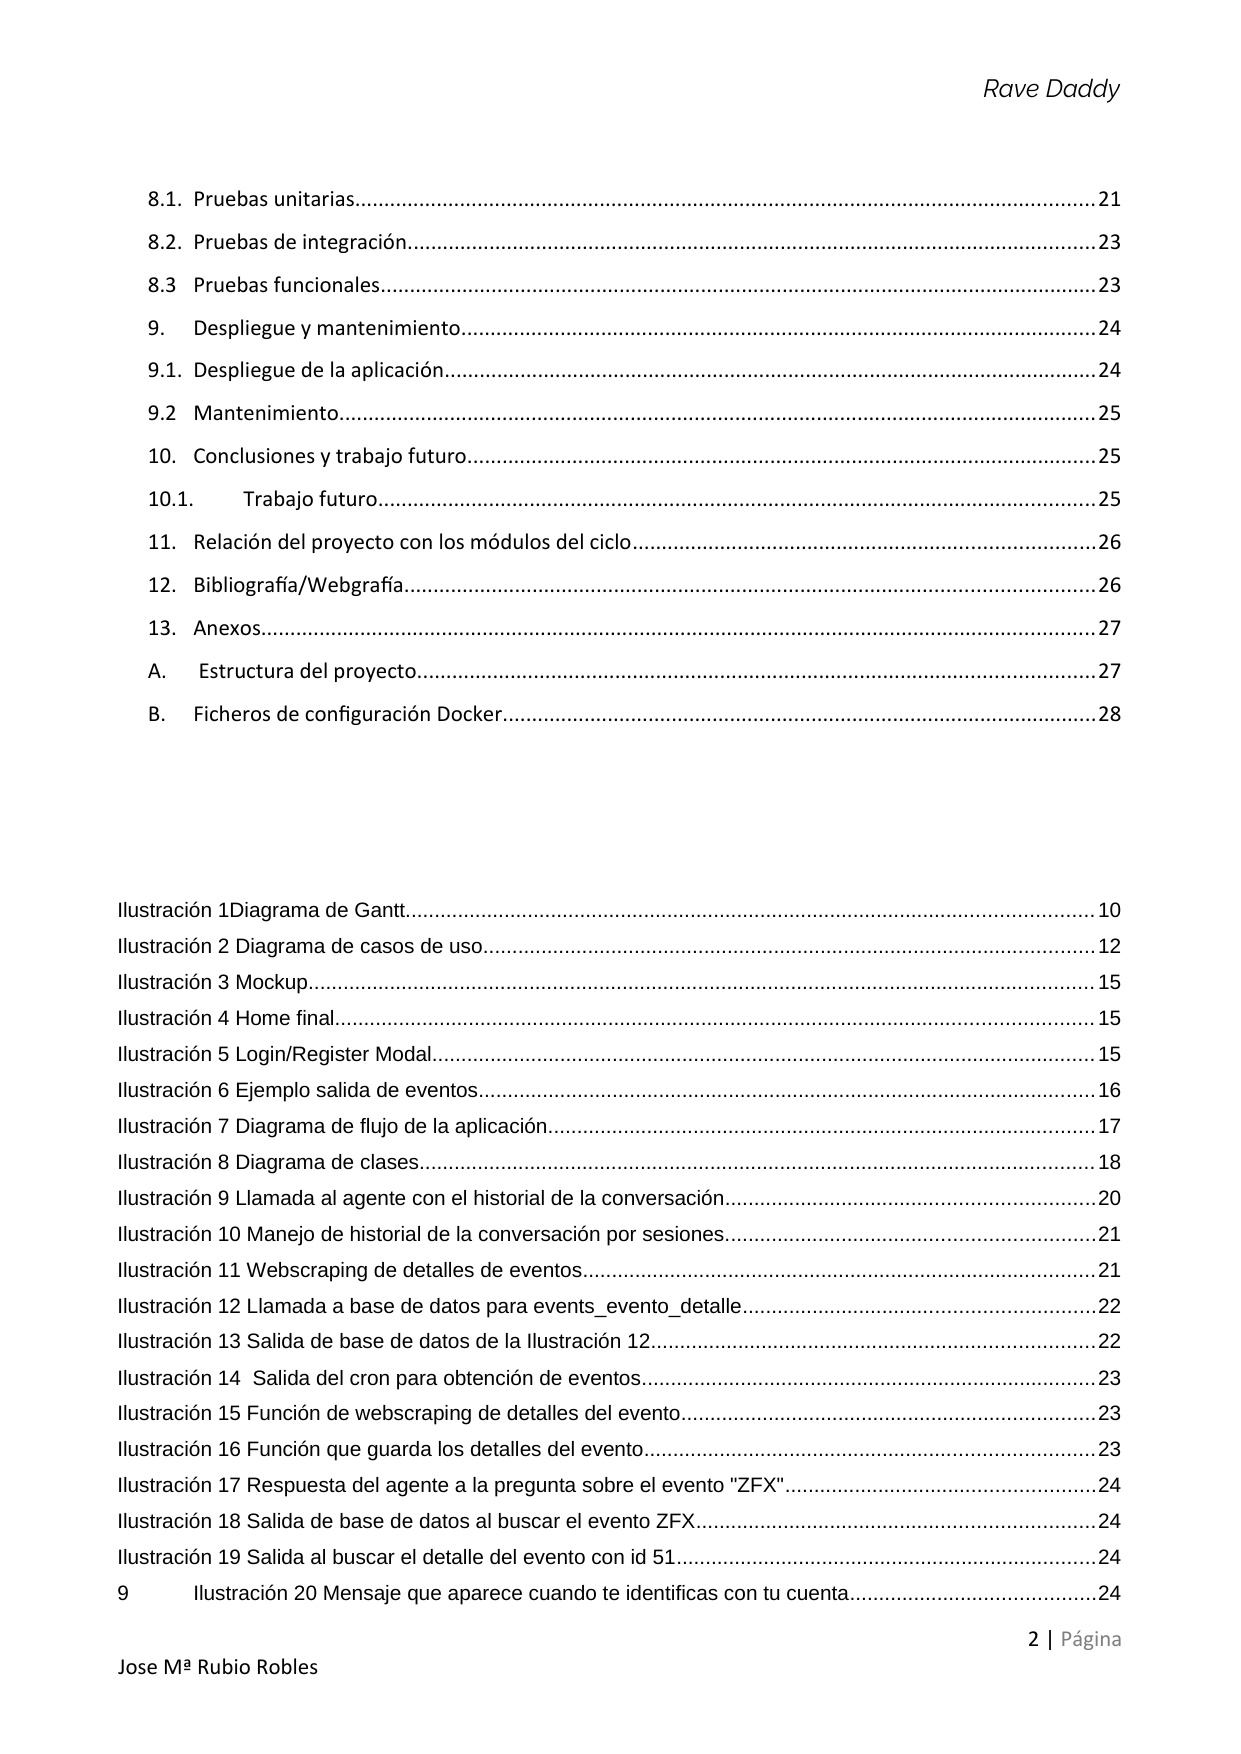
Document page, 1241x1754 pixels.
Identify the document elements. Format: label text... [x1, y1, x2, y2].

text Ilustración 14 Salida del cron para obtención de eventos 23 [117, 1365, 1122, 1389]
text Ilustración 1Diagrama de Gantt 10 [117, 898, 1122, 922]
text Ilustración 15 Función de webscraping de detalles del evento 23 [117, 1401, 1122, 1425]
text Ilustración 18 Salida de base de datos al buscar el evento ZFX 24 [117, 1509, 1122, 1533]
text Ilustración 4 Home final 15 [117, 1006, 1122, 1030]
text Ilustración 9 Llamada al agente con el historial de la conversación 20 [117, 1186, 1122, 1209]
text Ilustración 6 Ejemplo salida de eventos 16 [117, 1078, 1122, 1102]
text Ilustración 19 Salida al buscar el detalle del evento con id 51 24 [117, 1545, 1122, 1569]
text Ilustración 2 Diagrama de casos de uso 12 [117, 934, 1122, 958]
text Ilustración 13 Salida de base de datos de la Ilustración 12 22 [117, 1329, 1122, 1353]
text Ilustración 3 Mockup 15 [117, 970, 1122, 994]
text Ilustración 17 Respuesta del agente a la pregunta sobre el evento "ZFX" 24 [117, 1473, 1122, 1497]
text Ilustración 16 Función que guarda los detalles del evento 23 [117, 1437, 1122, 1461]
text Ilustración 7 Diagrama de flujo de la aplicación 17 [117, 1114, 1122, 1138]
text Ilustración 5 Login/Register Modal 15 [117, 1042, 1122, 1066]
text Ilustración 11 Webscraping de detalles de eventos 21 [117, 1257, 1122, 1281]
text 9 Ilustración 20 Mensaje que aparece cuando te identificas con tu cuenta 24 [117, 1581, 1122, 1605]
text Ilustración 10 Manejo de historial de la conversación por sesiones. 21 [117, 1222, 1122, 1246]
text Ilustración 8 Diagrama de clases 18 [117, 1150, 1122, 1174]
text Ilustración 12 Llamada a base de datos para events_evento_detalle 22 [117, 1293, 1122, 1317]
